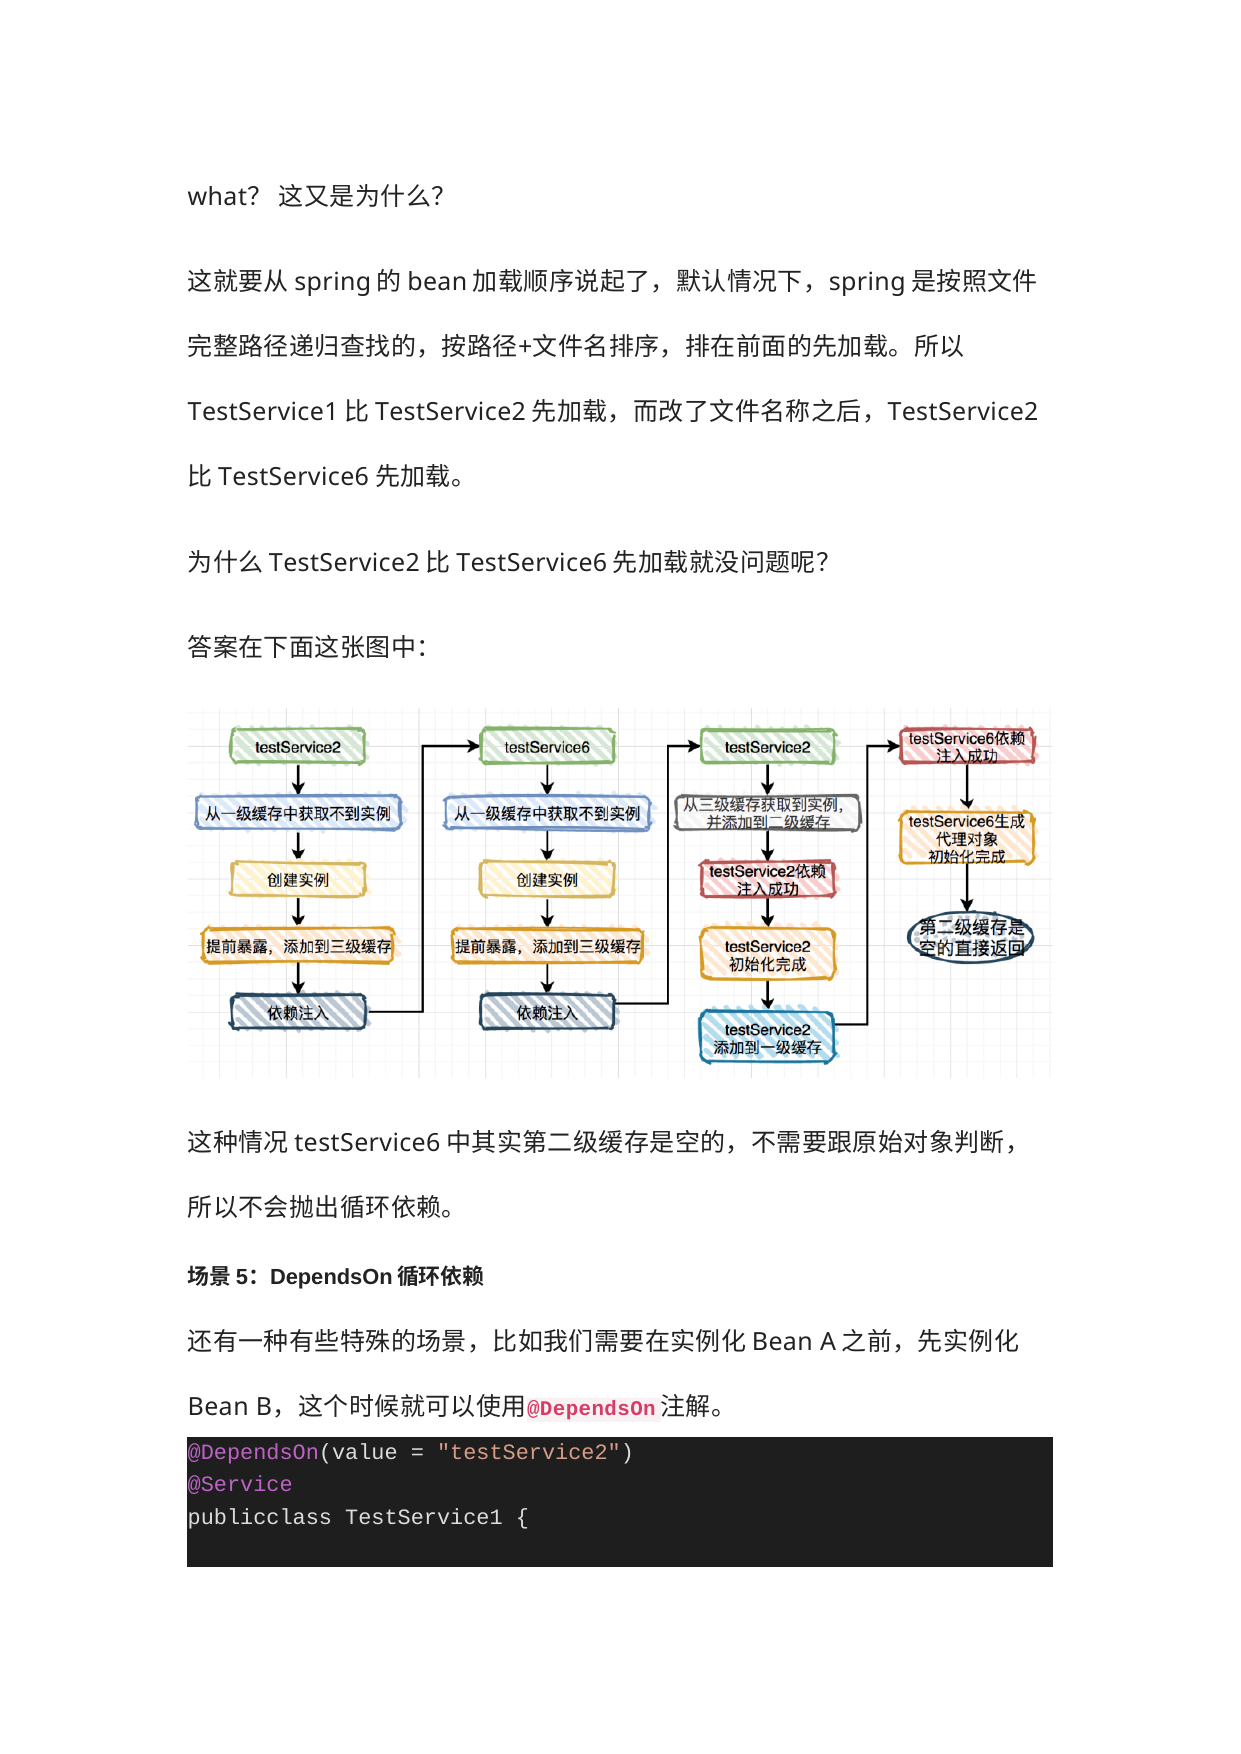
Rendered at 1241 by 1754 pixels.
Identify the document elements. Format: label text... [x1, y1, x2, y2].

text @Service [187, 1469, 1053, 1502]
picture [187, 708, 1053, 1078]
text what？ 这又是为什么？ [187, 162, 1053, 227]
text 还有一种有些特殊的场景，比如我们需要在实例化Bean A之前，先实例化Bean B，这个时候就可以使用@DependsOn注解。 [187, 1307, 1053, 1437]
text 为什么TestService2比TestService6先加载就没问题呢？ [187, 528, 1053, 593]
text 答案在下面这张图中： [187, 613, 1053, 678]
text 这就要从spring的bean加载顺序说起了，默认情况下，spring是按照文件完整路径递归查找的，按路径+文件名排序，排在前面的先加载。所以TestService1比TestService2先加载，而改了文件名称之后，TestService2比TestService6先加载。 [187, 247, 1053, 507]
text 场景5：DependsOn循环依赖 [187, 1259, 1053, 1291]
text 这种情况testService6中其实第二级缓存是空的，不需要跟原始对象判断，所以不会抛出循环依赖。 [187, 1108, 1053, 1238]
text @DependsOn(value = "testService2") [187, 1437, 1053, 1469]
text publicclass TestService1 { [187, 1502, 1053, 1534]
